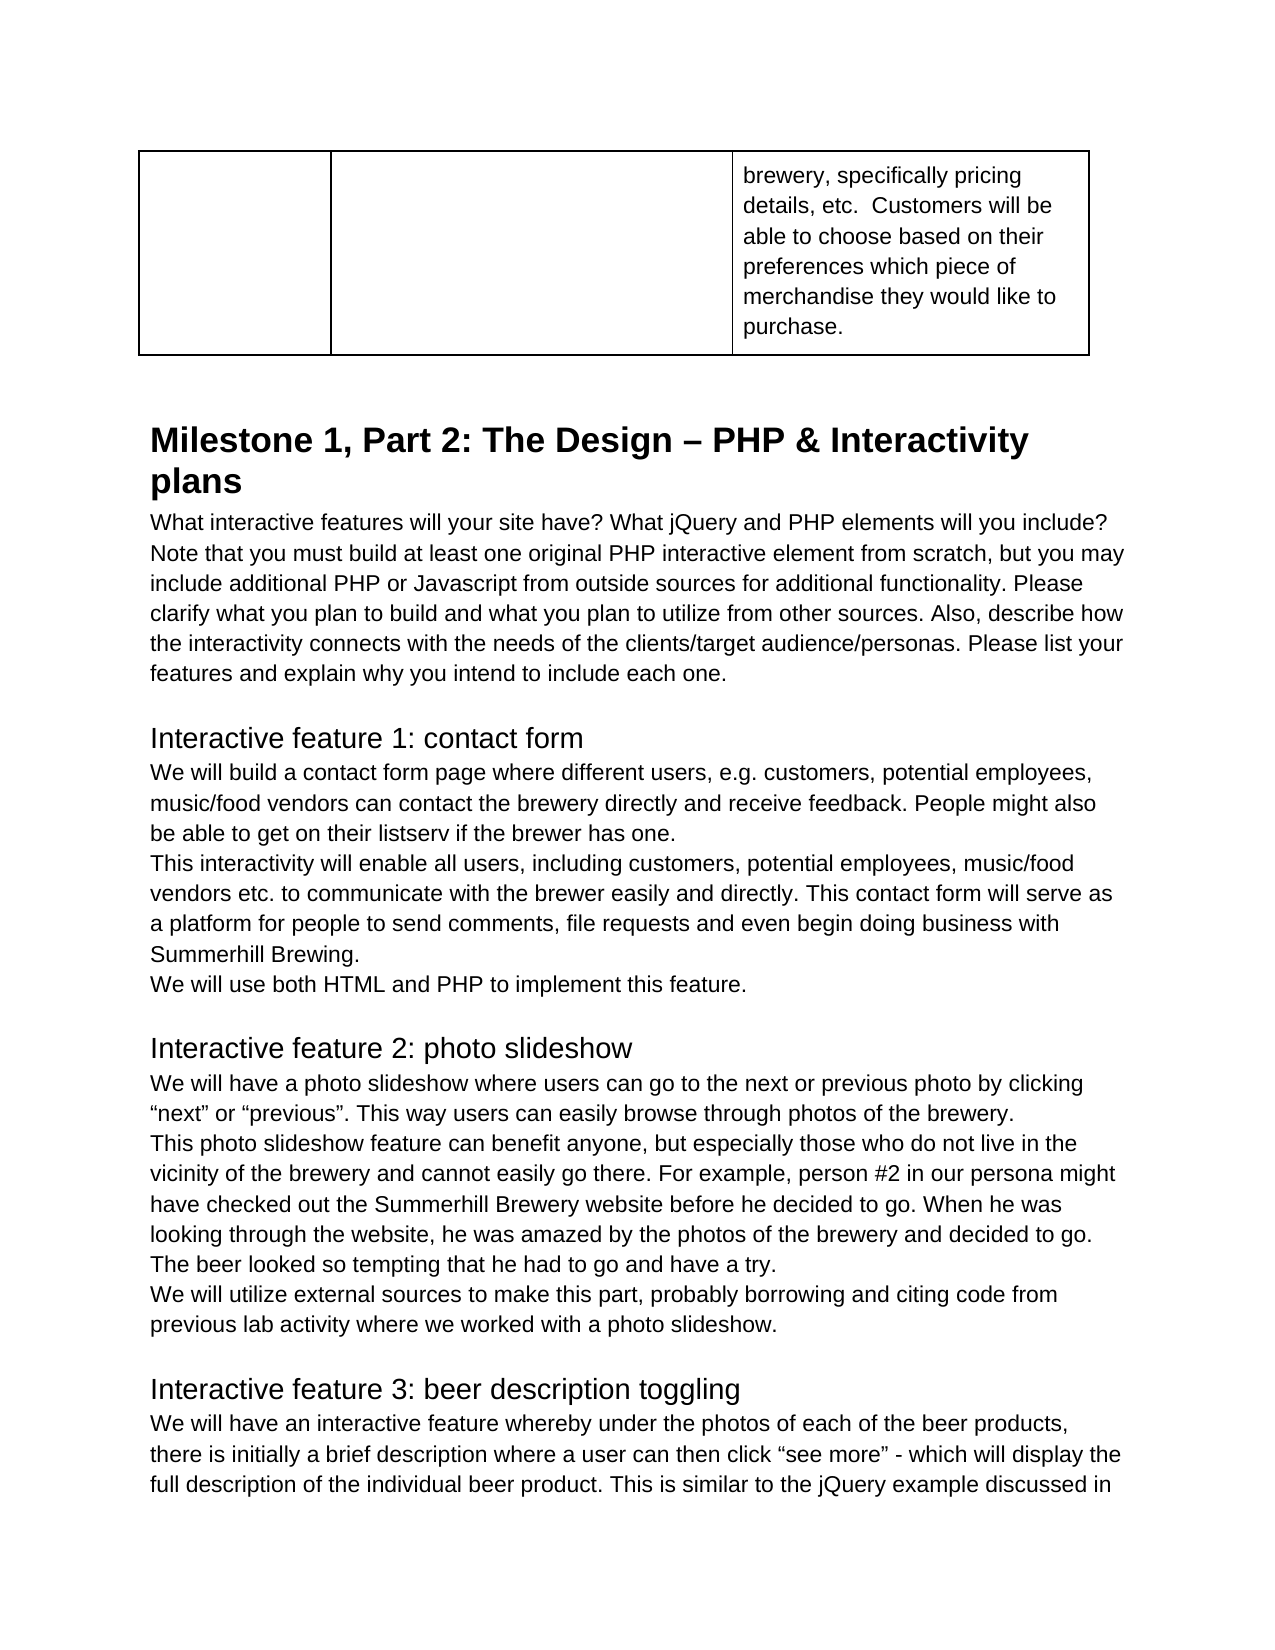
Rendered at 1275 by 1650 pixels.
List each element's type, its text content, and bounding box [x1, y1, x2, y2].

text We will utilize external sources to make this part, probably borrowing and citing code from previous lab activity where we worked with a photo slideshow. [150, 1281, 1125, 1338]
text What interactive features will your site have? What jQuery and PHP elements will you include? Note that you must build at least one original PHP interactive element from scratch, but you may include additional PHP or Javascript from outside sources for additional functionality. Please clarify what you plan to build and what you plan to utilize from other sources. Also, describe how the interactivity connects with the needs of the clients/target audience/personas. Please list your features and explain why you intend to include each one. [150, 509, 1125, 687]
text We will use both HTML and PHP to implement this feature. [150, 971, 1125, 997]
text Interactive feature 3: beer description toggling [150, 1372, 1125, 1405]
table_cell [140, 152, 330, 354]
text Interactive feature 2: photo slideshow [150, 1031, 1125, 1065]
text We will build a contact form page where different users, e.g. customers, potential employees, music/food vendors can contact the brewery directly and receive feedback. People might also be able to get on their listserv if the brewer has one. [150, 759, 1125, 846]
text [150, 1410, 1125, 1497]
text We will have a photo slideshow where users can go to the next or previous photo by clicking “next” or “previous”. This way users can easily browse through photos of the brewery. [150, 1070, 1125, 1126]
text This photo slideshow feature can benefit anyone, but especially those who do not live in the vicinity of the brewery and cannot easily go there. For example, person #2 in our persona might have checked out the Summerhill Brewery website before he decided to go. When he was looking through the website, he was amazed by the photos of the brewery and decided to go. The beer looked so tempting that he had to go and have a try. [150, 1130, 1125, 1277]
text Interactive feature 1: contact form [150, 721, 1125, 754]
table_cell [733, 152, 1088, 354]
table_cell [332, 152, 732, 354]
text This interactivity will enable all users, including customers, potential employees, music/food vendors etc. to communicate with the brewer easily and directly. This contact form will serve as a platform for people to send comments, file requests and even begin doing business with Summerhill Brewing. [150, 850, 1125, 967]
subtitle Milestone 1, Part 2: The Design – PHP & Interactivity plans [150, 419, 1125, 501]
